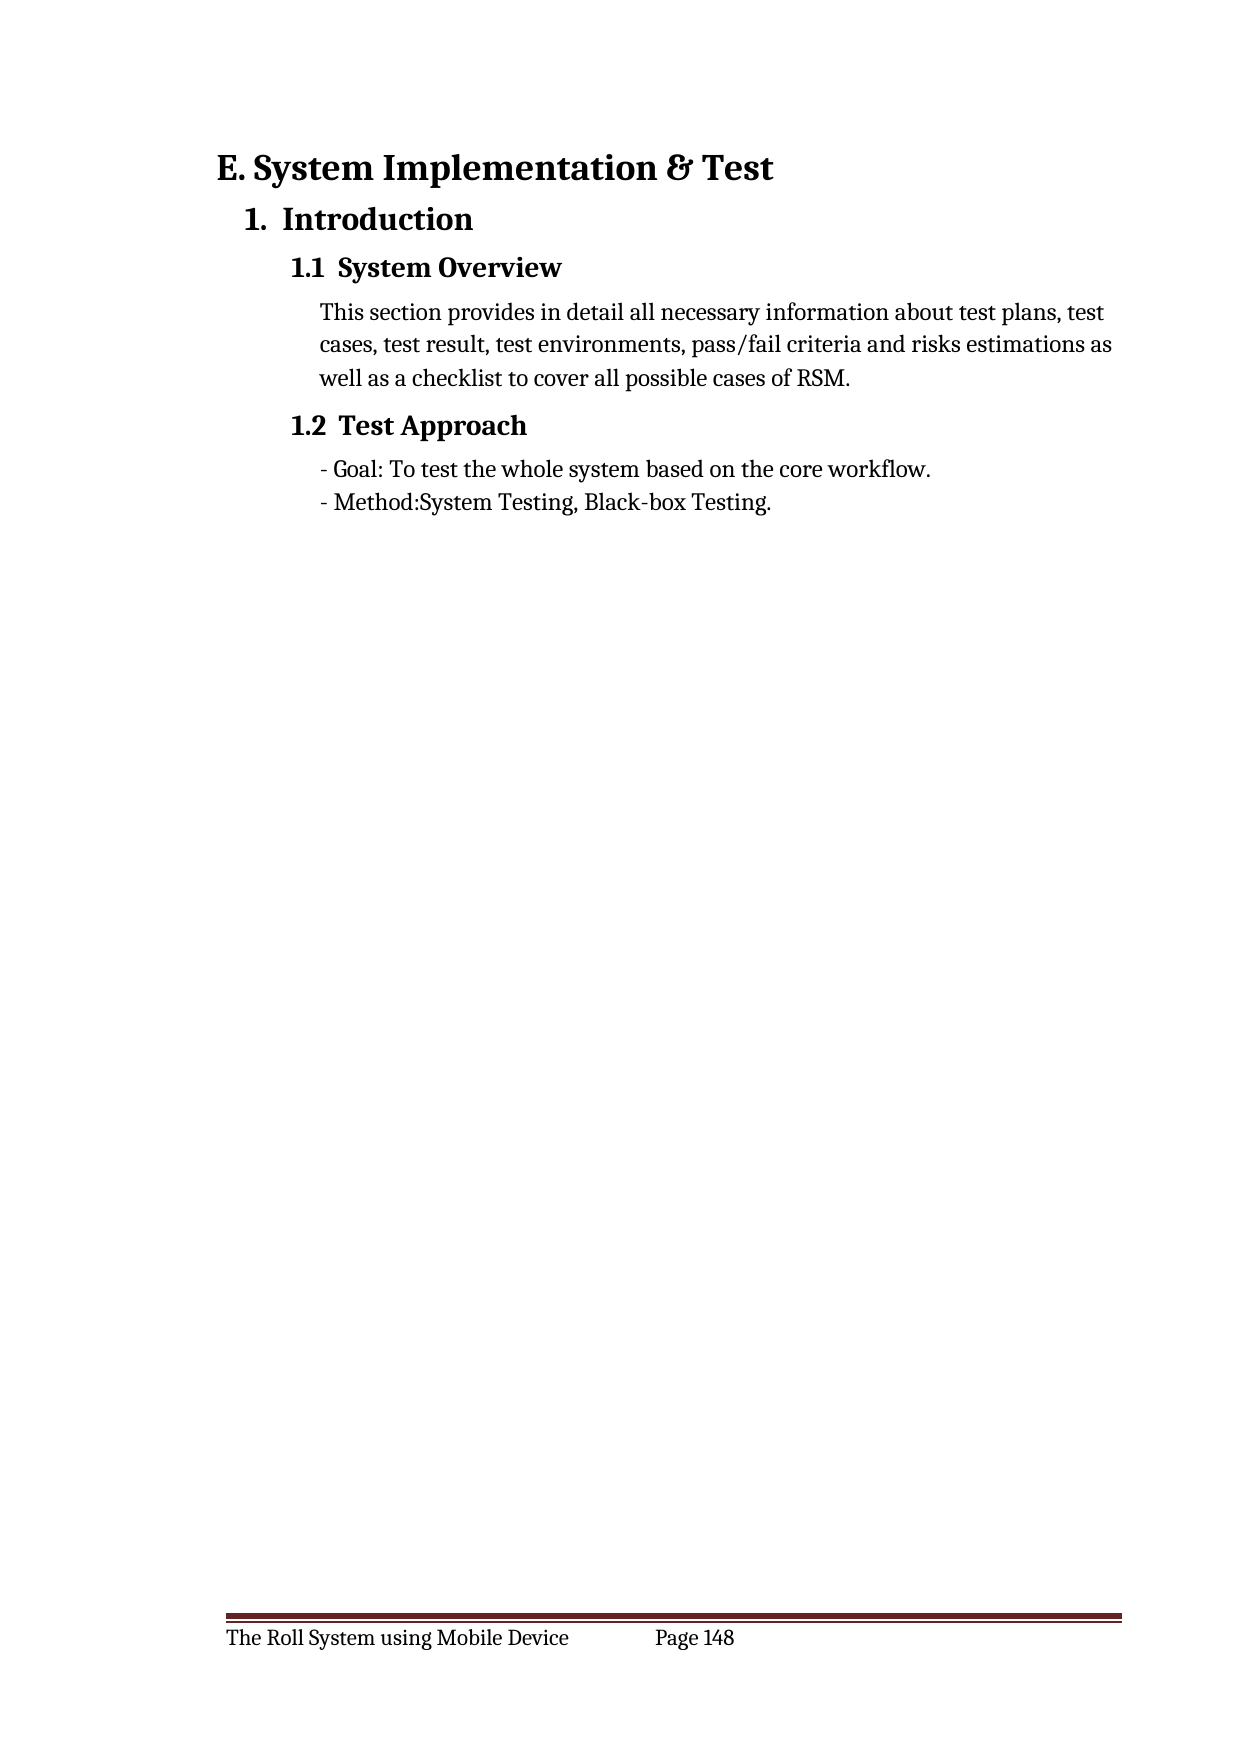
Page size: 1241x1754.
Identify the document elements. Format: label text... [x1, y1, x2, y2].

subtitle Test Approach [291, 409, 1122, 442]
text This section provides in detail all necessary information about test plans, test cases, test result, test environments, pass/fail criteria and risks estimations as well as a checklist to cover all possible cases of RSM. [319, 297, 1122, 392]
text - Method:System Testing, Black-box Testing. [319, 488, 1122, 517]
subtitle System Overview [291, 251, 1122, 285]
text - Goal: To test the whole system based on the core workflow. [319, 455, 1122, 484]
subtitle Introduction [244, 201, 1122, 239]
subtitle System Implementation & Test [216, 147, 1122, 190]
